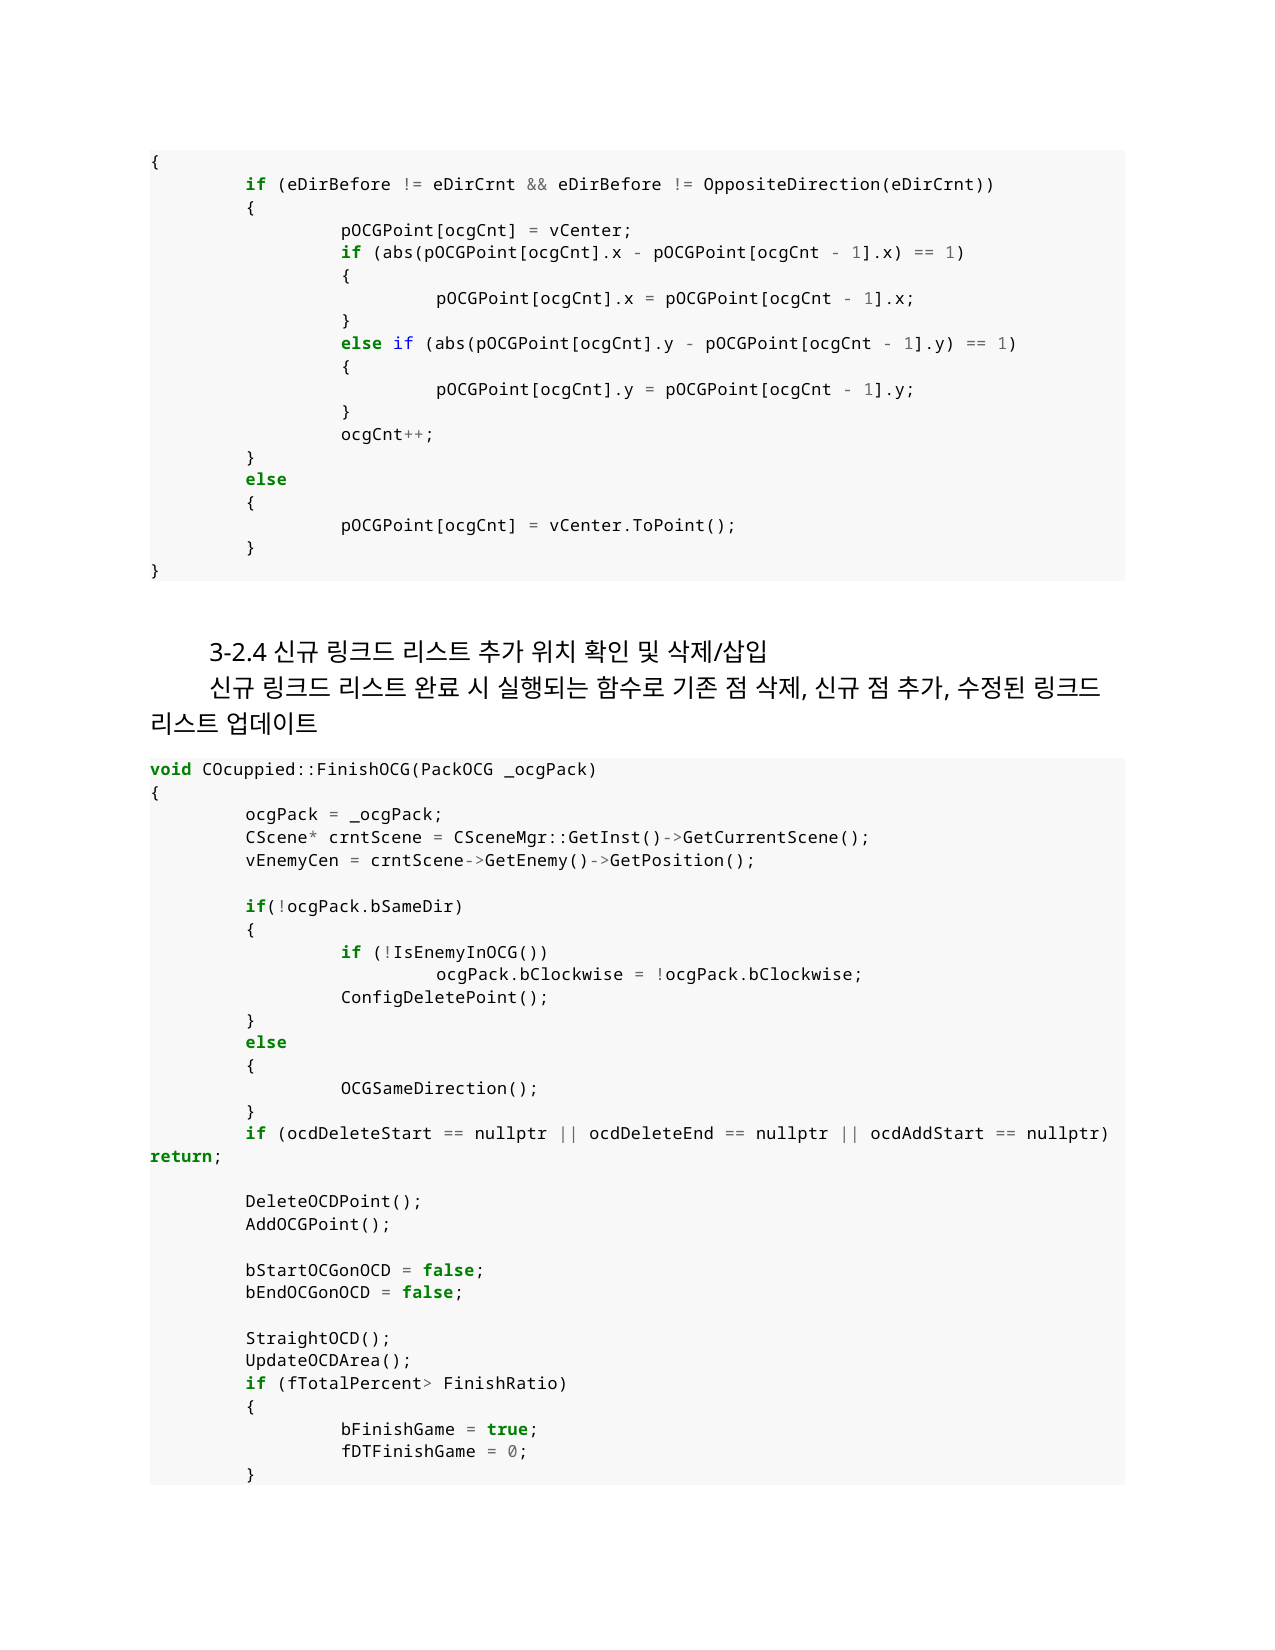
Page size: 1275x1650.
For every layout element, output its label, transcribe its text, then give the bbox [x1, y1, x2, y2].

text } [150, 1462, 1125, 1485]
text OCGSameDirection(); [150, 1076, 1125, 1099]
text ConfigDeletePoint(); [150, 986, 1125, 1008]
text if (ocdDeleteStart == nullptr || ocdDeleteEnd == nullptr || ocdAddStart == nullptr) return; [150, 1122, 1125, 1167]
text else [150, 1031, 1125, 1054]
text ocgPack.bClockwise = !ocgPack.bClockwise; [150, 963, 1125, 986]
text if (abs(pOCGPoint[ocgCnt].x - pOCGPoint[ocgCnt - 1].x) == 1) [150, 241, 1125, 263]
text if (fTotalPercent> FinishRatio) [150, 1372, 1125, 1394]
text } [150, 400, 1125, 422]
text 3-2.4 신규 링크드 리스트 추가 위치 확인 및 삭제/삽입 신규 링크드 리스트 완료 시 실행되는 함수로 기존 점 삭제, 신규 점 추가, 수정된 링크드 리스트 업데이트 [150, 632, 1125, 741]
text CScene* crntScene = CSceneMgr::GetInst()->GetCurrentScene(); [150, 826, 1125, 848]
text { [150, 354, 1125, 377]
text { [150, 917, 1125, 940]
text } [150, 445, 1125, 468]
text ocgPack = _ocgPack; [150, 803, 1125, 826]
text else if (abs(pOCGPoint[ocgCnt].y - pOCGPoint[ocgCnt - 1].y) == 1) [150, 332, 1125, 354]
text { [150, 780, 1125, 803]
text } [150, 1008, 1125, 1031]
text StraightOCD(); [150, 1326, 1125, 1349]
text bFinishGame = true; [150, 1417, 1125, 1440]
text bEndOCGonOCD = false; [150, 1281, 1125, 1303]
text pOCGPoint[ocgCnt].y = pOCGPoint[ocgCnt - 1].y; [150, 377, 1125, 400]
text if (!IsEnemyInOCG()) [150, 940, 1125, 963]
text { [150, 491, 1125, 513]
text } [150, 309, 1125, 332]
text { [150, 150, 1125, 173]
text bStartOCGonOCD = false; [150, 1258, 1125, 1281]
text { [150, 1394, 1125, 1417]
text if(!ocgPack.bSameDir) [150, 895, 1125, 917]
text } [150, 1099, 1125, 1122]
text DeleteOCDPoint(); [150, 1190, 1125, 1213]
text pOCGPoint[ocgCnt] = vCenter; [150, 218, 1125, 241]
text vEnemyCen = crntScene->GetEnemy()->GetPosition(); [150, 848, 1125, 871]
text ocgCnt++; [150, 422, 1125, 445]
text } [150, 559, 1125, 581]
text pOCGPoint[ocgCnt].x = pOCGPoint[ocgCnt - 1].x; [150, 286, 1125, 309]
text { [150, 195, 1125, 218]
text pOCGPoint[ocgCnt] = vCenter.ToPoint(); [150, 513, 1125, 536]
text else [150, 468, 1125, 491]
text UpdateOCDArea(); [150, 1349, 1125, 1372]
text { [150, 263, 1125, 286]
text void COcuppied::FinishOCG(PackOCG _ocgPack) [150, 758, 1125, 780]
text AddOCGPoint(); [150, 1213, 1125, 1235]
text } [150, 536, 1125, 559]
text fDTFinishGame = 0; [150, 1440, 1125, 1462]
text { [150, 1054, 1125, 1076]
text if (eDirBefore != eDirCrnt && eDirBefore != OppositeDirection(eDirCrnt)) [150, 173, 1125, 195]
